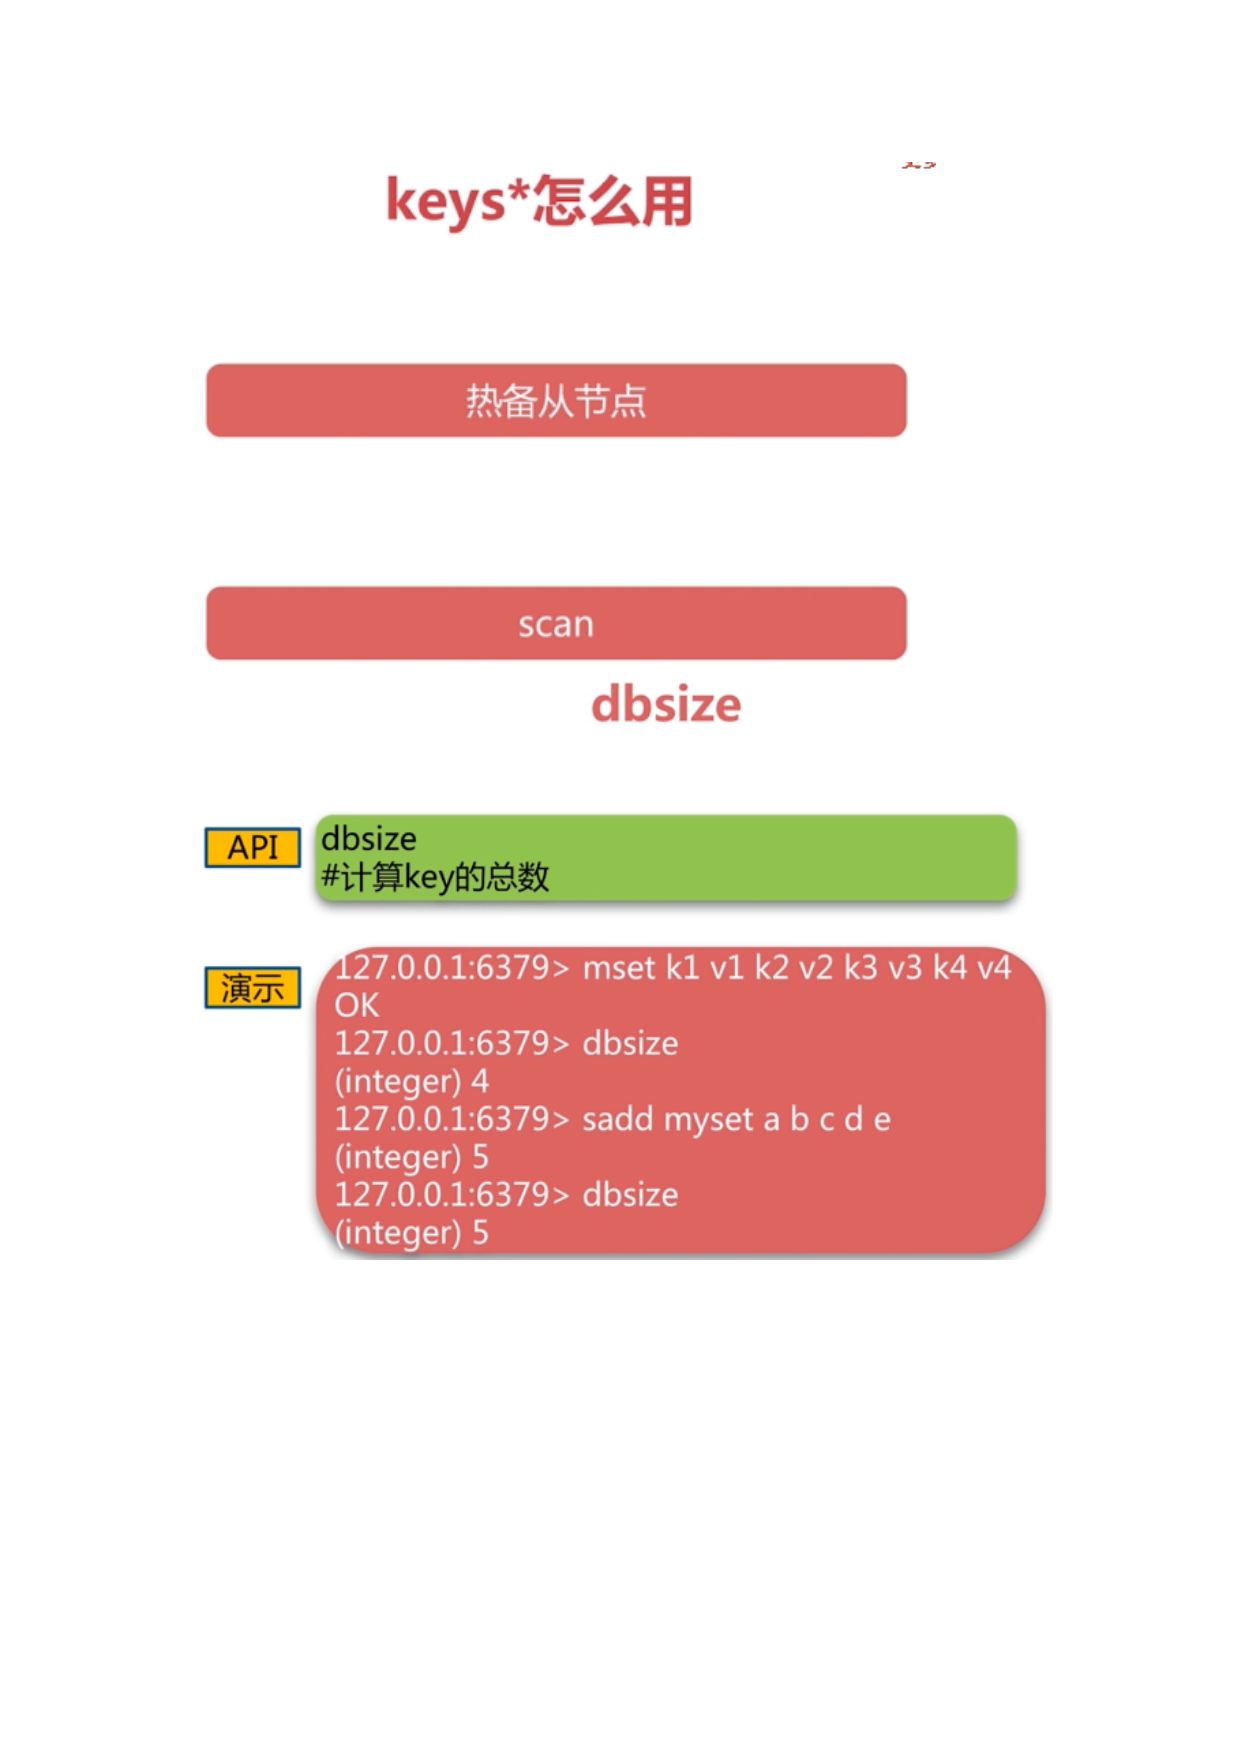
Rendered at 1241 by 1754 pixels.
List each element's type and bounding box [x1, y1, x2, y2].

picture [187, 162, 936, 666]
picture [187, 682, 1053, 1260]
